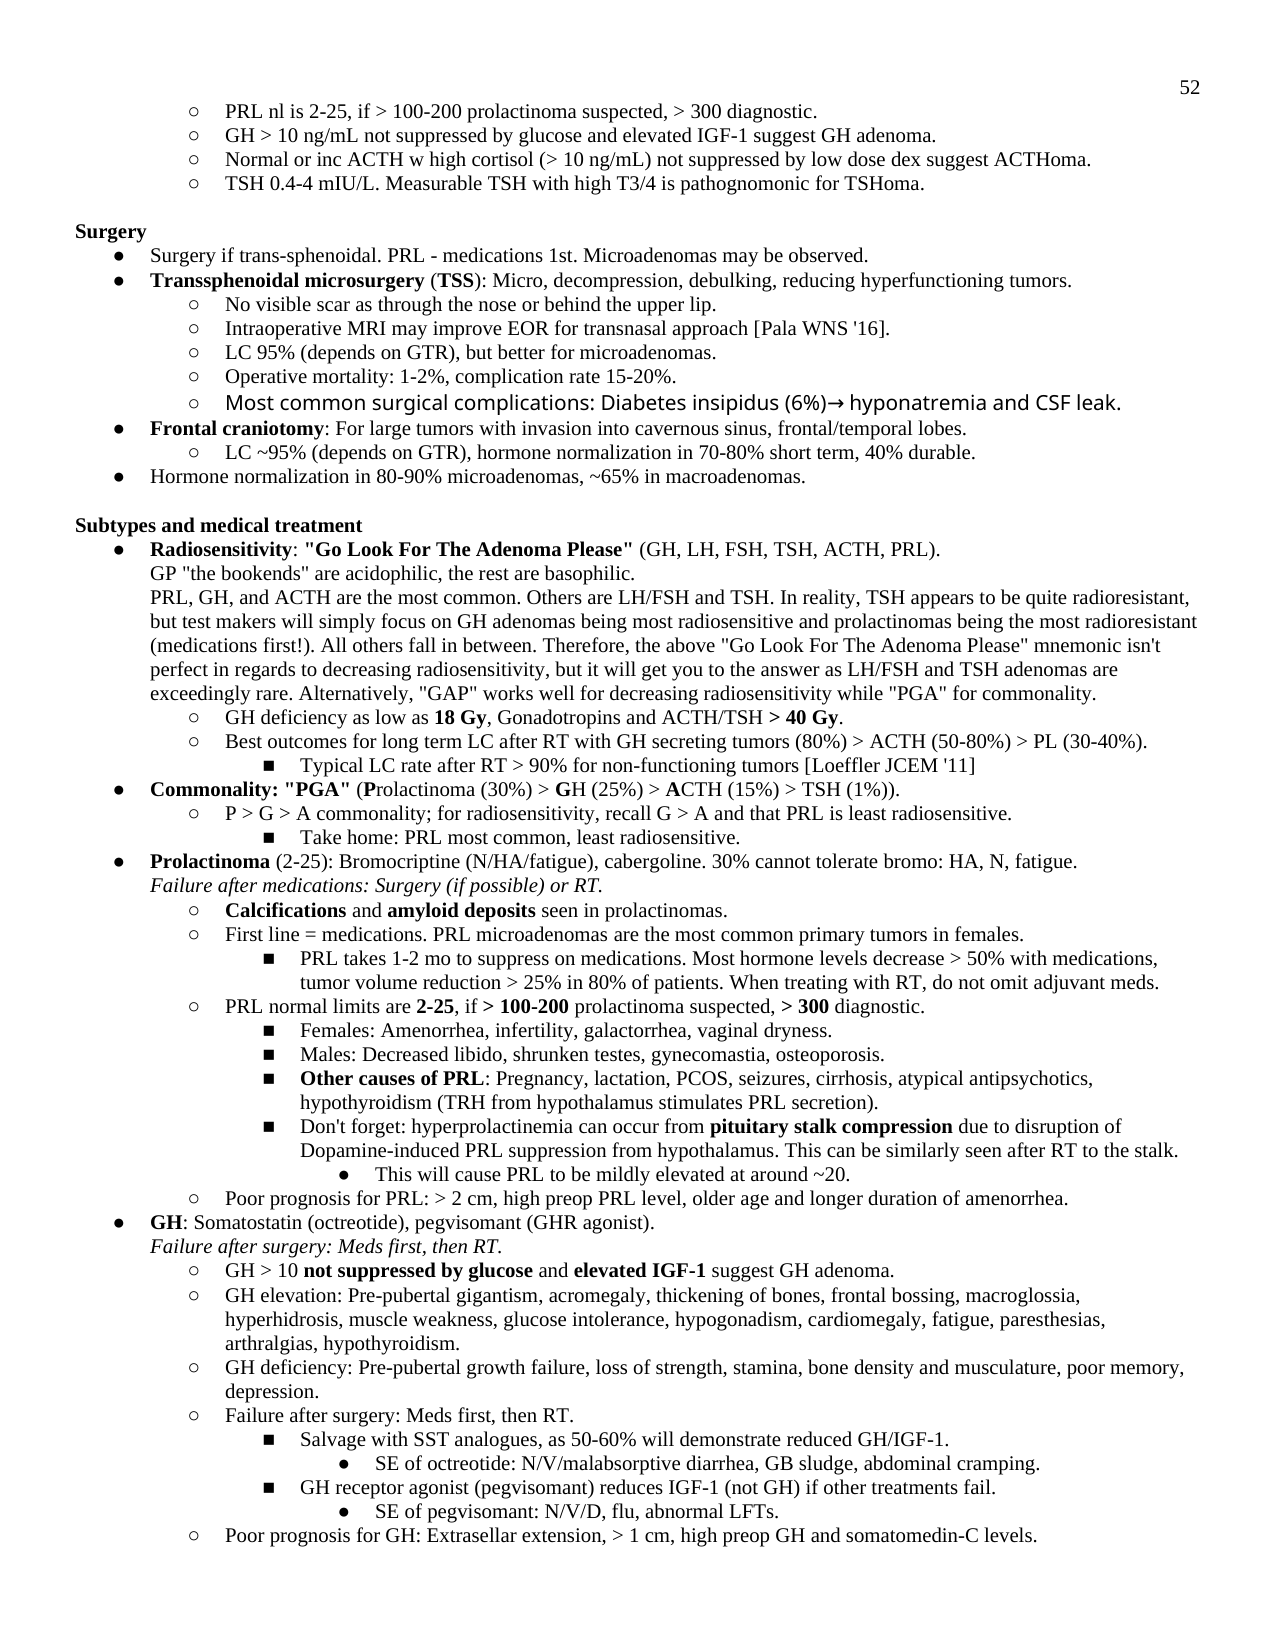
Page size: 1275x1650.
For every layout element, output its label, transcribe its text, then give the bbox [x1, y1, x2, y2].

list Radiosensitivity: "Go Look For The Adenoma Please" (GH, LH, FSH, TSH, ACTH, PRL). [112, 537, 1200, 561]
list GH elevation: Pre-pubertal gigantism, acromegaly, thickening of bones, frontal bossing, macroglossia, hyperhidrosis, muscle weakness, glucose intolerance, hypogonadism, cardiomegaly, fatigue, paresthesias, arthralgias, hypothyroidism. [187, 1282, 1200, 1355]
list Transsphenoidal microsurgery (TSS): Micro, decompression, debulking, reducing hyperfunctioning tumors. [112, 267, 1200, 292]
list Poor prognosis for PRL: > 2 cm, high preop PRL level, older age and longer duration of amenorrhea. [187, 1186, 1200, 1210]
list PRL takes 1-2 mo to suppress on medications. Most hormone levels decrease > 50% with medications, tumor volume reduction > 25% in 80% of patients. When treating with RT, do not omit adjuvant meds. [262, 946, 1200, 994]
list Males: Decreased libido, shrunken testes, gynecomastia, osteoporosis. [262, 1042, 1200, 1066]
list GH: Somatostatin (octreotide), pegvisomant (GHR agonist). Failure after surgery: Meds first, then RT. [112, 1210, 1200, 1258]
list PRL normal limits are 2-25, if > 100-200 prolactinoma suspected, > 300 diagnostic. [187, 994, 1200, 1018]
list Typical LC rate after RT > 90% for non-functioning tumors [Loeffler JCEM '11] [262, 753, 1200, 777]
list Poor prognosis for GH: Extrasellar extension, > 1 cm, high preop GH and somatomedin-C levels. [187, 1523, 1200, 1547]
list GH > 10 ng/mL not suppressed by glucose and elevated IGF-1 suggest GH adenoma. [187, 123, 1200, 147]
list LC ~95% (depends on GTR), hormone normalization in 70-80% short term, 40% durable. [187, 440, 1200, 464]
list Hormone normalization in 80-90% microadenomas, ~65% in macroadenomas. [112, 464, 1200, 488]
text Subtypes and medical treatment [75, 512, 1200, 537]
list PRL nl is 2-25, if > 100-200 prolactinoma suspected, > 300 diagnostic. [187, 99, 1200, 123]
list LC 95% (depends on GTR), but better for microadenomas. [187, 340, 1200, 364]
list Most common surgical complications: Diabetes insipidus (6%)→ hyponatremia and CSF leak. [187, 388, 1200, 416]
list GH deficiency as low as 18 Gy, Gonadotropins and ACTH/TSH > 40 Gy. [187, 705, 1200, 729]
list This will cause PRL to be mildly elevated at around ~20. [337, 1162, 1200, 1186]
list GH > 10 not suppressed by glucose and elevated IGF-1 suggest GH adenoma. [187, 1258, 1200, 1282]
list First line = medications. PRL microadenomas are the most common primary tumors in females. [187, 922, 1200, 946]
list SE of octreotide: N/V/malabsorptive diarrhea, GB sludge, abdominal cramping. [337, 1451, 1200, 1475]
text GP "the bookends" are acidophilic, the rest are basophilic. [150, 561, 1200, 585]
list Frontal craniotomy: For large tumors with invasion into cavernous sinus, frontal/temporal lobes. [112, 416, 1200, 440]
list Calcifications and amyloid deposits seen in prolactinomas. [187, 897, 1200, 922]
list Other causes of PRL: Pregnancy, lactation, PCOS, seizures, cirrhosis, atypical antipsychotics, hypothyroidism (TRH from hypothalamus stimulates PRL secretion). [262, 1066, 1200, 1114]
list Intraoperative MRI may improve EOR for transnasal approach [Pala WNS '16]. [187, 316, 1200, 340]
list Don't forget: hyperprolactinemia can occur from pituitary stalk compression due to disruption of Dopamine-induced PRL suppression from hypothalamus. This can be similarly seen after RT to the stalk. [262, 1114, 1200, 1162]
list SE of pegvisomant: N/V/D, flu, abnormal LFTs. [337, 1499, 1200, 1523]
list GH deficiency: Pre-pubertal growth failure, loss of strength, stamina, bone density and musculature, poor memory, depression. [187, 1355, 1200, 1403]
list Females: Amenorrhea, infertility, galactorrhea, vaginal dryness. [262, 1018, 1200, 1042]
list Surgery if trans-sphenoidal. PRL - medications 1st. Microadenomas may be observed. [112, 243, 1200, 267]
list Salvage with SST analogues, as 50-60% will demonstrate reduced GH/IGF-1. [262, 1427, 1200, 1451]
list P > G > A commonality; for radiosensitivity, recall G > A and that PRL is least radiosensitive. [187, 801, 1200, 825]
list Operative mortality: 1-2%, complication rate 15-20%. [187, 364, 1200, 388]
list No visible scar as through the nose or behind the upper lip. [187, 292, 1200, 316]
text Surgery [75, 219, 1200, 243]
list Failure after surgery: Meds first, then RT. [187, 1403, 1200, 1427]
list Prolactinoma (2-25): Bromocriptine (N/HA/fatigue), cabergoline. 30% cannot tolerate bromo: HA, N, fatigue. Failure after medications: Surgery (if possible) or RT. [112, 849, 1200, 897]
list TSH 0.4-4 mIU/L. Measurable TSH with high T3/4 is pathognomonic for TSHoma. [187, 171, 1200, 195]
list GH receptor agonist (pegvisomant) reduces IGF-1 (not GH) if other treatments fail. [262, 1475, 1200, 1499]
list Commonality: "PGA" (Prolactinoma (30%) > GH (25%) > ACTH (15%) > TSH (1%)). [112, 777, 1200, 801]
list Normal or inc ACTH w high cortisol (> 10 ng/mL) not suppressed by low dose dex suggest ACTHoma. [187, 147, 1200, 171]
list Take home: PRL most common, least radiosensitive. [262, 825, 1200, 849]
list Best outcomes for long term LC after RT with GH secreting tumors (80%) > ACTH (50-80%) > PL (30-40%). [187, 729, 1200, 753]
text PRL, GH, and ACTH are the most common. Others are LH/FSH and TSH. In reality, TSH appears to be quite radioresistant, but test makers will simply focus on GH adenomas being most radiosensitive and prolactinomas being the most radioresistant (medications first!). All others fall in between. Therefore, the above "Go Look For The Adenoma Please" mnemonic isn't perfect in regards to decreasing radiosensitivity, but it will get you to the answer as LH/FSH and TSH adenomas are exceedingly rare. Alternatively, "GAP" works well for decreasing radiosensitivity while "PGA" for commonality. [150, 585, 1200, 705]
